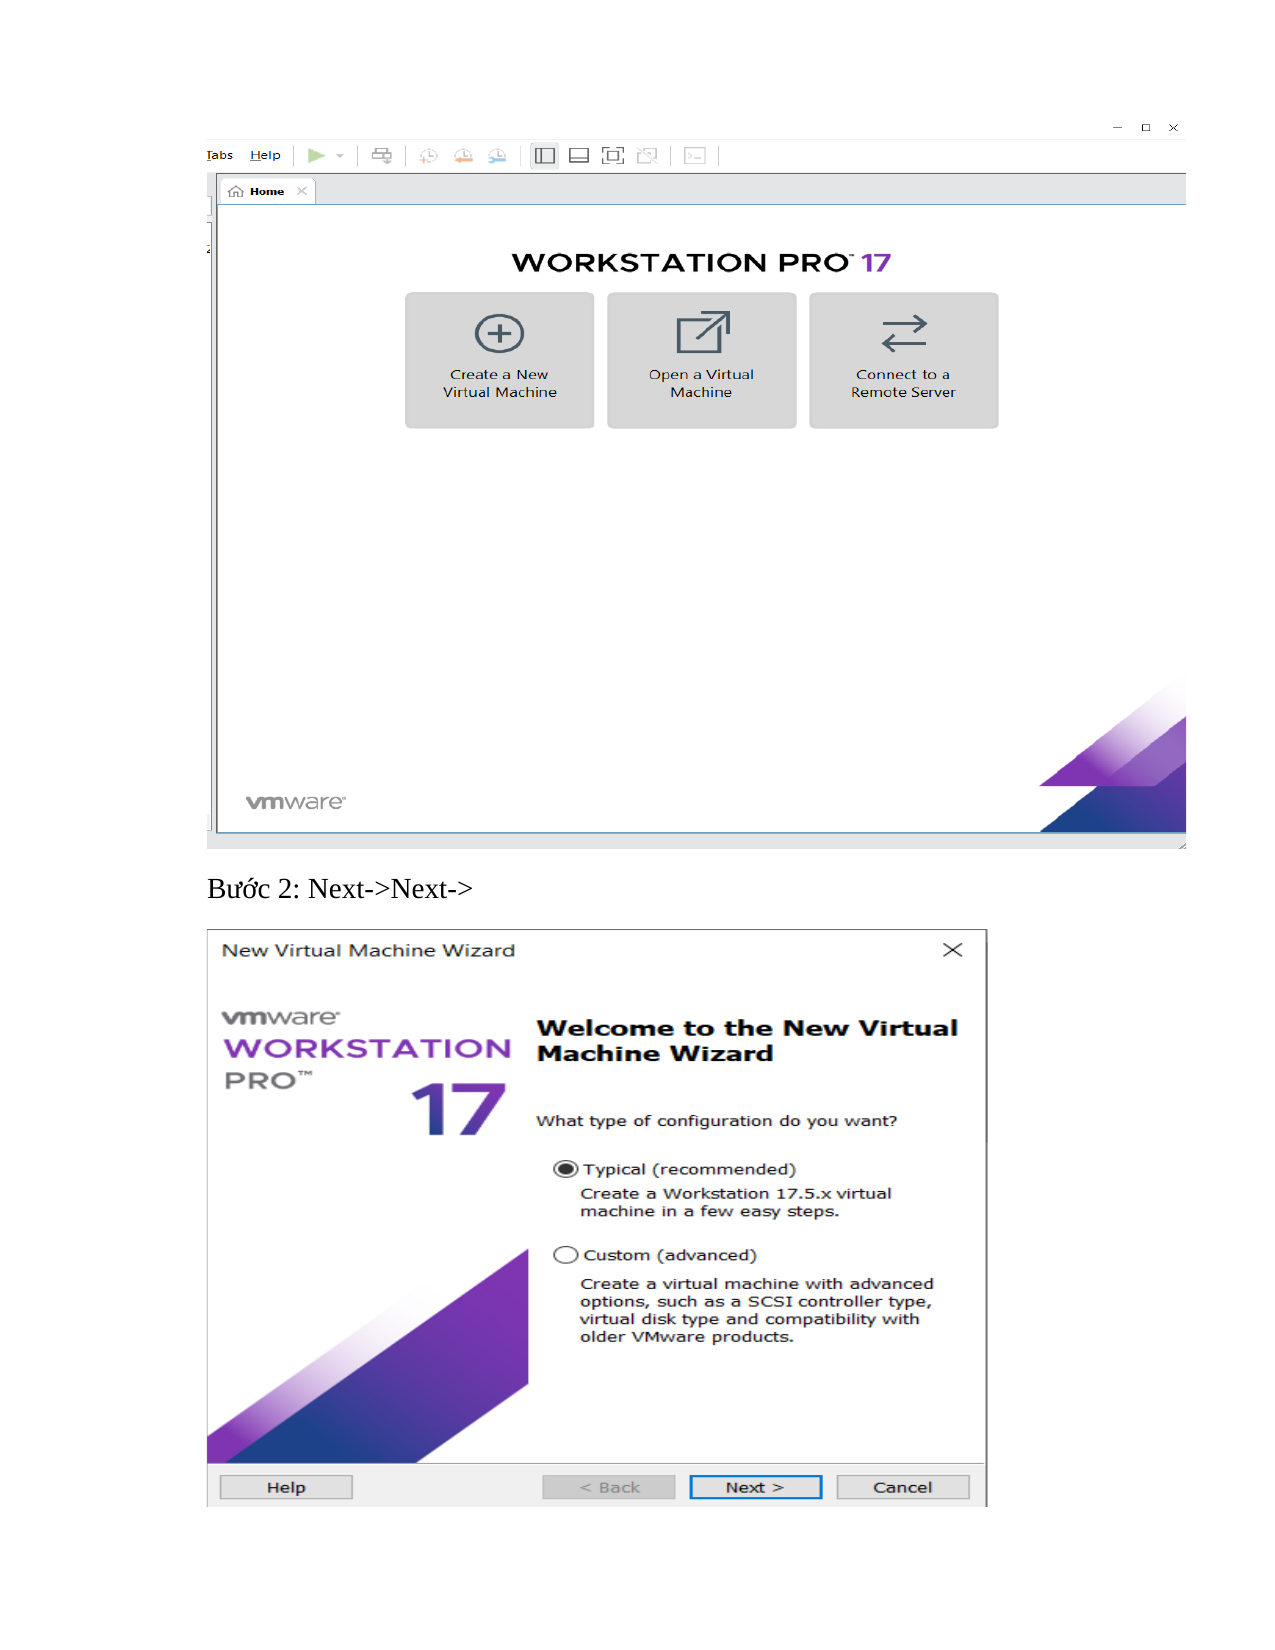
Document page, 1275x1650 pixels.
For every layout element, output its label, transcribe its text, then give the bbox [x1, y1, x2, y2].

picture [206, 118, 1187, 849]
text Bước 2: Next->Next-> [207, 871, 1186, 905]
picture [206, 929, 988, 1507]
